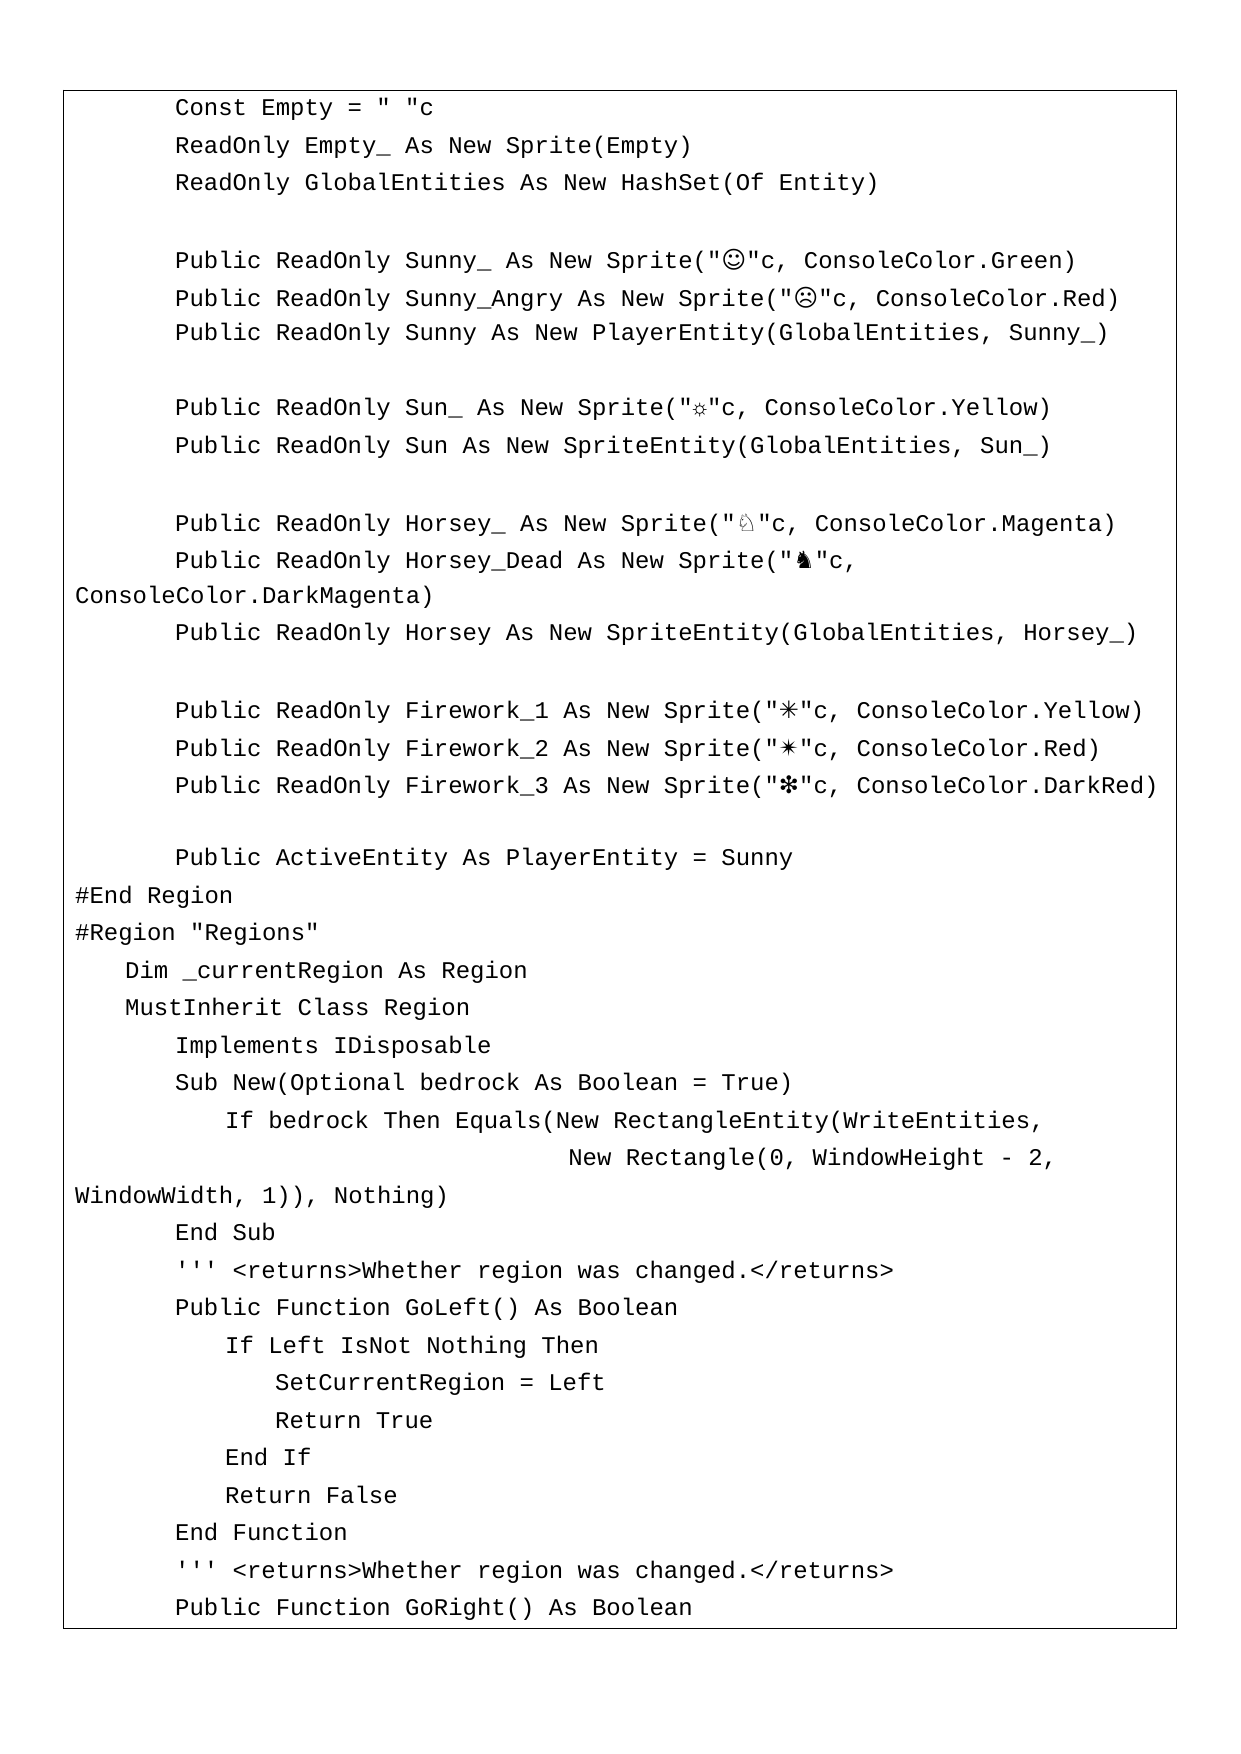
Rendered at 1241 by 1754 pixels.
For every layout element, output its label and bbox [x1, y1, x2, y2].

table_header [64, 91, 1176, 1628]
